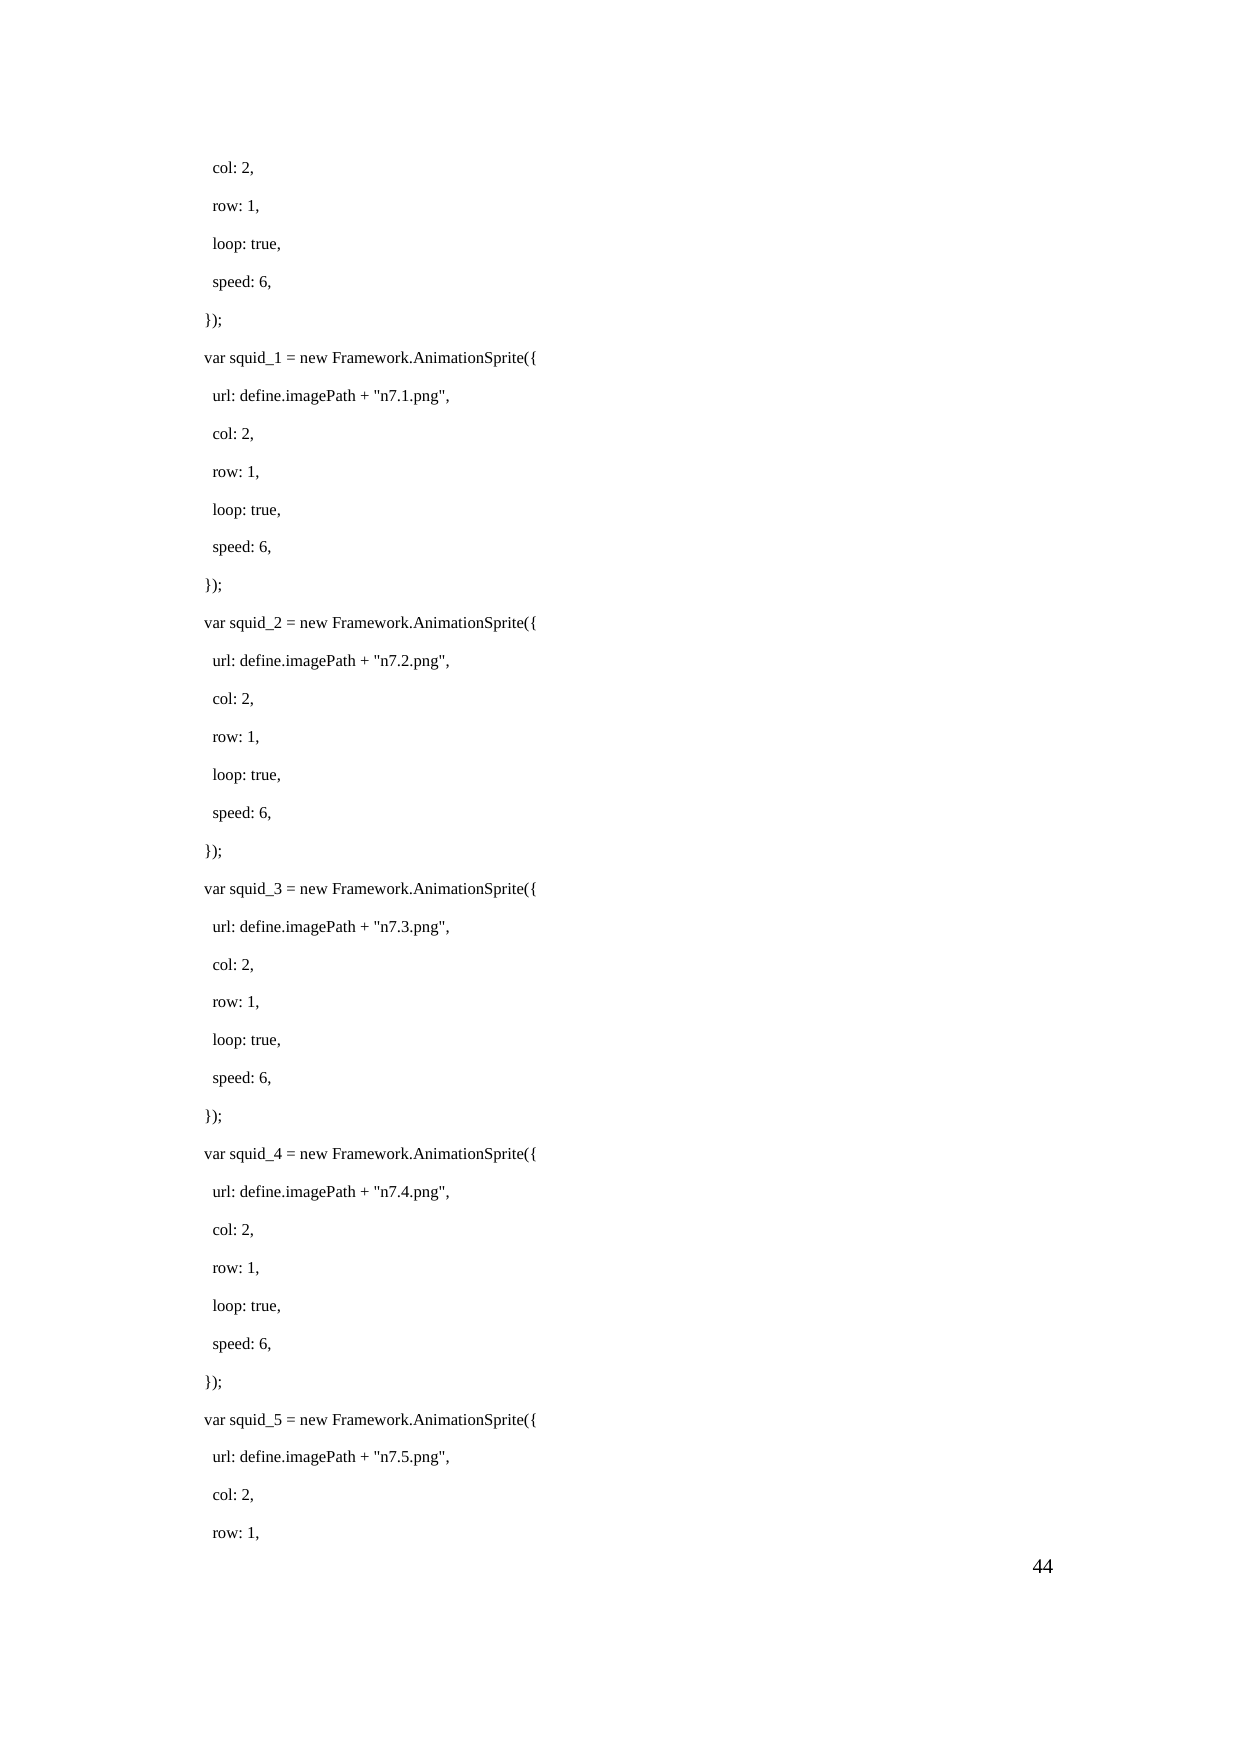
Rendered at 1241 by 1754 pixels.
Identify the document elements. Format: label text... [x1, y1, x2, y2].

text speed: 6, [187, 803, 1053, 822]
text loop: true, [187, 234, 1053, 253]
text url: define.imagePath + "n7.1.png", [187, 386, 1053, 405]
text var squid_5 = new Framework.AnimationSprite({ [187, 1409, 1053, 1428]
text var squid_2 = new Framework.AnimationSprite({ [187, 613, 1053, 632]
text row: 1, [187, 461, 1053, 481]
text url: define.imagePath + "n7.3.png", [187, 916, 1053, 936]
text }); [187, 841, 1053, 860]
text speed: 6, [187, 537, 1053, 556]
text }); [187, 1371, 1053, 1391]
text speed: 6, [187, 1333, 1053, 1353]
text var squid_3 = new Framework.AnimationSprite({ [187, 878, 1053, 898]
text url: define.imagePath + "n7.4.png", [187, 1182, 1053, 1201]
text col: 2, [187, 423, 1053, 443]
text row: 1, [187, 1258, 1053, 1277]
text loop: true, [187, 1030, 1053, 1049]
text var squid_4 = new Framework.AnimationSprite({ [187, 1144, 1053, 1163]
text url: define.imagePath + "n7.5.png", [187, 1447, 1053, 1466]
text loop: true, [187, 765, 1053, 784]
text }); [187, 575, 1053, 594]
text }); [187, 1106, 1053, 1125]
text col: 2, [187, 158, 1053, 177]
text loop: true, [187, 499, 1053, 518]
text col: 2, [187, 1220, 1053, 1239]
text var squid_1 = new Framework.AnimationSprite({ [187, 348, 1053, 367]
text speed: 6, [187, 1068, 1053, 1087]
text row: 1, [187, 727, 1053, 746]
text row: 1, [187, 1523, 1053, 1542]
text row: 1, [187, 992, 1053, 1011]
text }); [187, 310, 1053, 329]
text col: 2, [187, 1485, 1053, 1504]
text speed: 6, [187, 272, 1053, 291]
text url: define.imagePath + "n7.2.png", [187, 651, 1053, 670]
text col: 2, [187, 954, 1053, 973]
text row: 1, [187, 196, 1053, 215]
text col: 2, [187, 689, 1053, 708]
text loop: true, [187, 1296, 1053, 1315]
